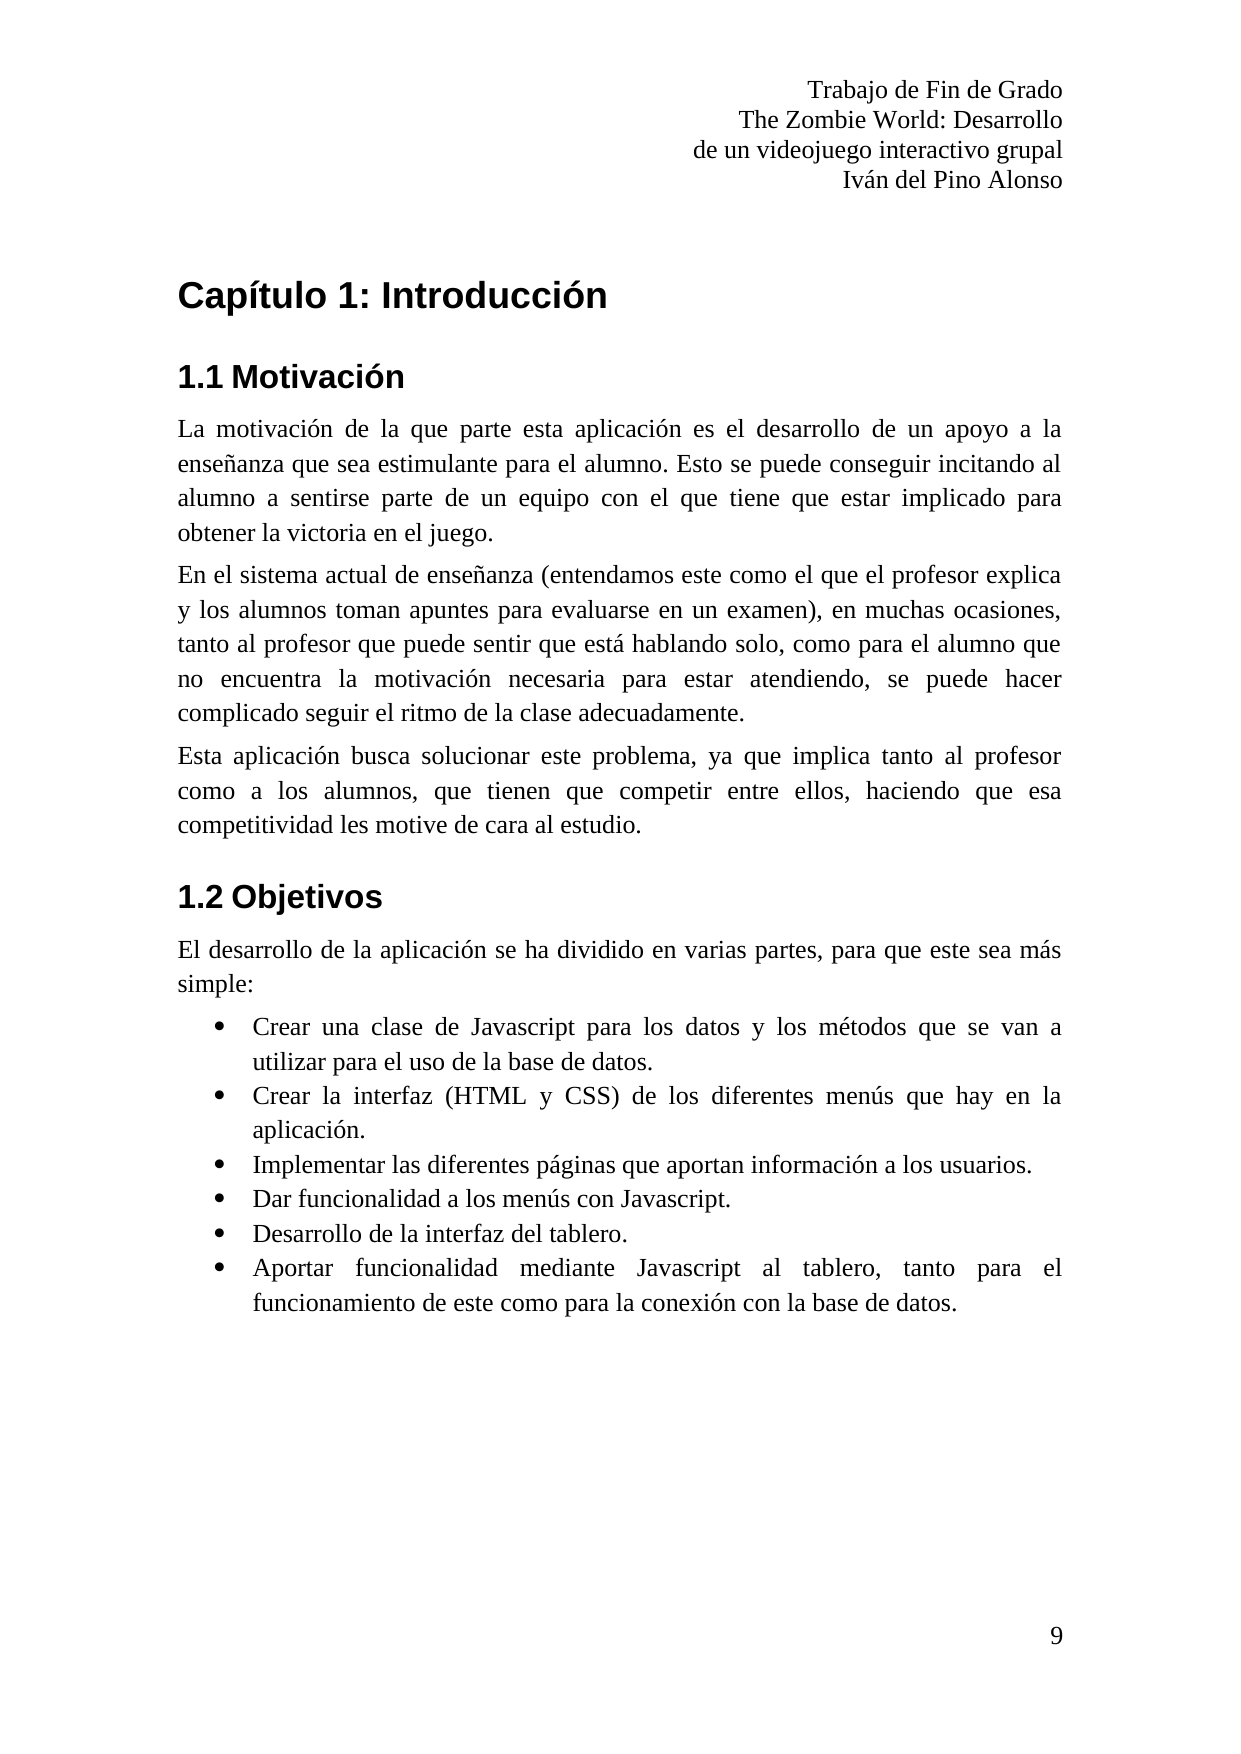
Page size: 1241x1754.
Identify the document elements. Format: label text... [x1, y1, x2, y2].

subtitle Motivación [177, 357, 1063, 395]
list Crear una clase de Javascript para los datos y los métodos que se van a utilizar para el uso de la base de datos. [215, 1011, 1063, 1076]
subtitle Objetivos [177, 877, 1063, 916]
list Implementar las diferentes páginas que aportan información a los usuarios. [215, 1149, 1063, 1179]
text El desarrollo de la aplicación se ha dividido en varias partes, para que este sea más simple: [177, 934, 1063, 998]
list Dar funcionalidad a los menús con Javascript. [215, 1183, 1063, 1213]
list Desarrollo de la interfaz del tablero. [215, 1218, 1063, 1248]
text En el sistema actual de enseñanza (entendamos este como el que el profesor explica y los alumnos toman apuntes para evaluarse en un examen), en muchas ocasiones, tanto al profesor que puede sentir que está hablando solo, como para el alumno que no encuentra la motivación necesaria para estar atendiendo, se puede hacer complicado seguir el ritmo de la clase adecuadamente. [177, 559, 1063, 727]
text La motivación de la que parte esta aplicación es el desarrollo de un apoyo a la enseñanza que sea estimulante para el alumno. Esto se puede conseguir incitando al alumno a sentirse parte de un equipo con el que tiene que estar implicado para obtener la victoria en el juego. [177, 413, 1063, 547]
subtitle Capítulo 1: Introducción [177, 274, 1063, 317]
list Crear la interfaz (HTML y CSS) de los diferentes menús que hay en la aplicación. [215, 1080, 1063, 1144]
list Aportar funcionalidad mediante Javascript al tablero, tanto para el funcionamiento de este como para la conexión con la base de datos. [215, 1252, 1063, 1317]
text Esta aplicación busca solucionar este problema, ya que implica tanto al profesor como a los alumnos, que tienen que competir entre ellos, haciendo que esa competitividad les motive de cara al estudio. [177, 740, 1063, 839]
